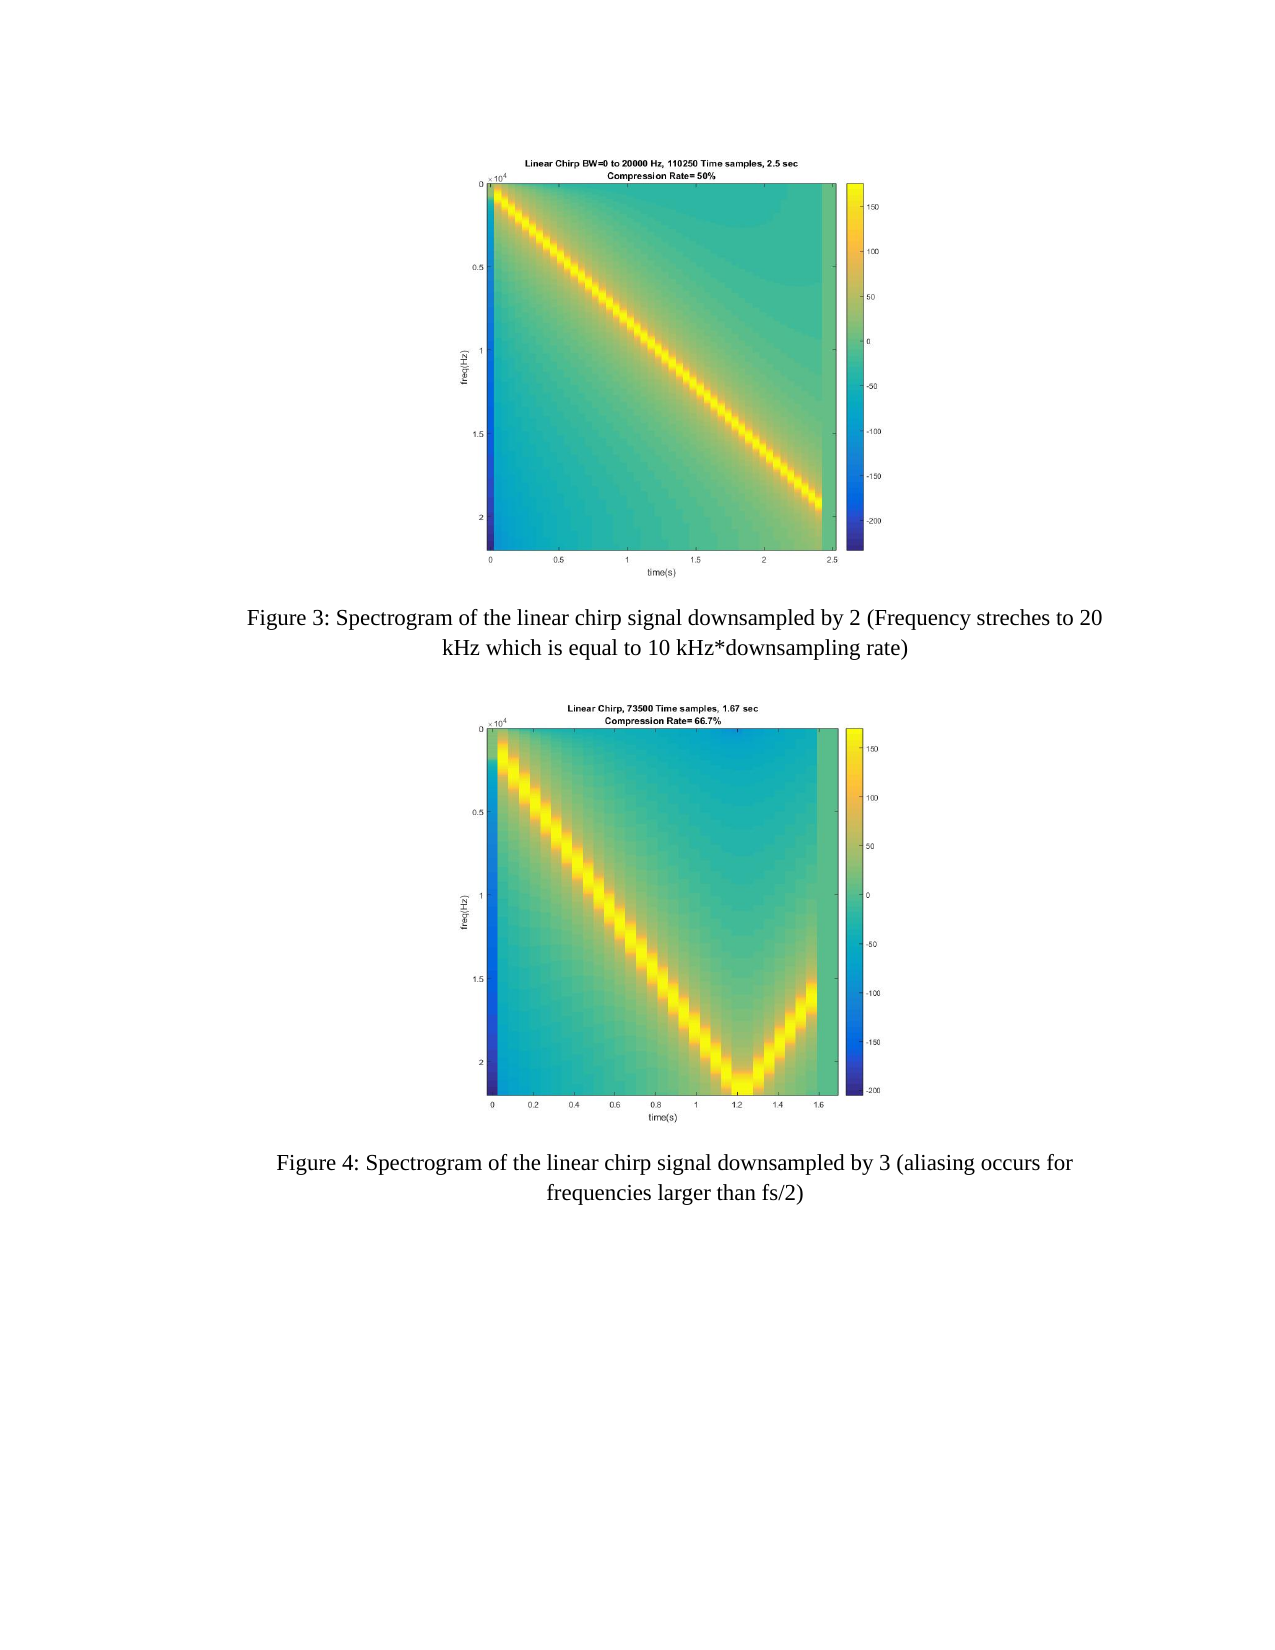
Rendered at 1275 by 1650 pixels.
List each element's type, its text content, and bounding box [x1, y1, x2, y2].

list Figure 3: Spectrogram of the linear chirp signal downsampled by 2 (Frequency streches to 20 kHz which is equal to 10 kHz*downsampling rate) [225, 604, 1125, 661]
picture [428, 694, 922, 1145]
list Figure 4: Spectrogram of the linear chirp signal downsampled by 3 (aliasing occurs for frequencies larger than fs/2) [225, 1149, 1125, 1206]
picture [428, 149, 922, 600]
